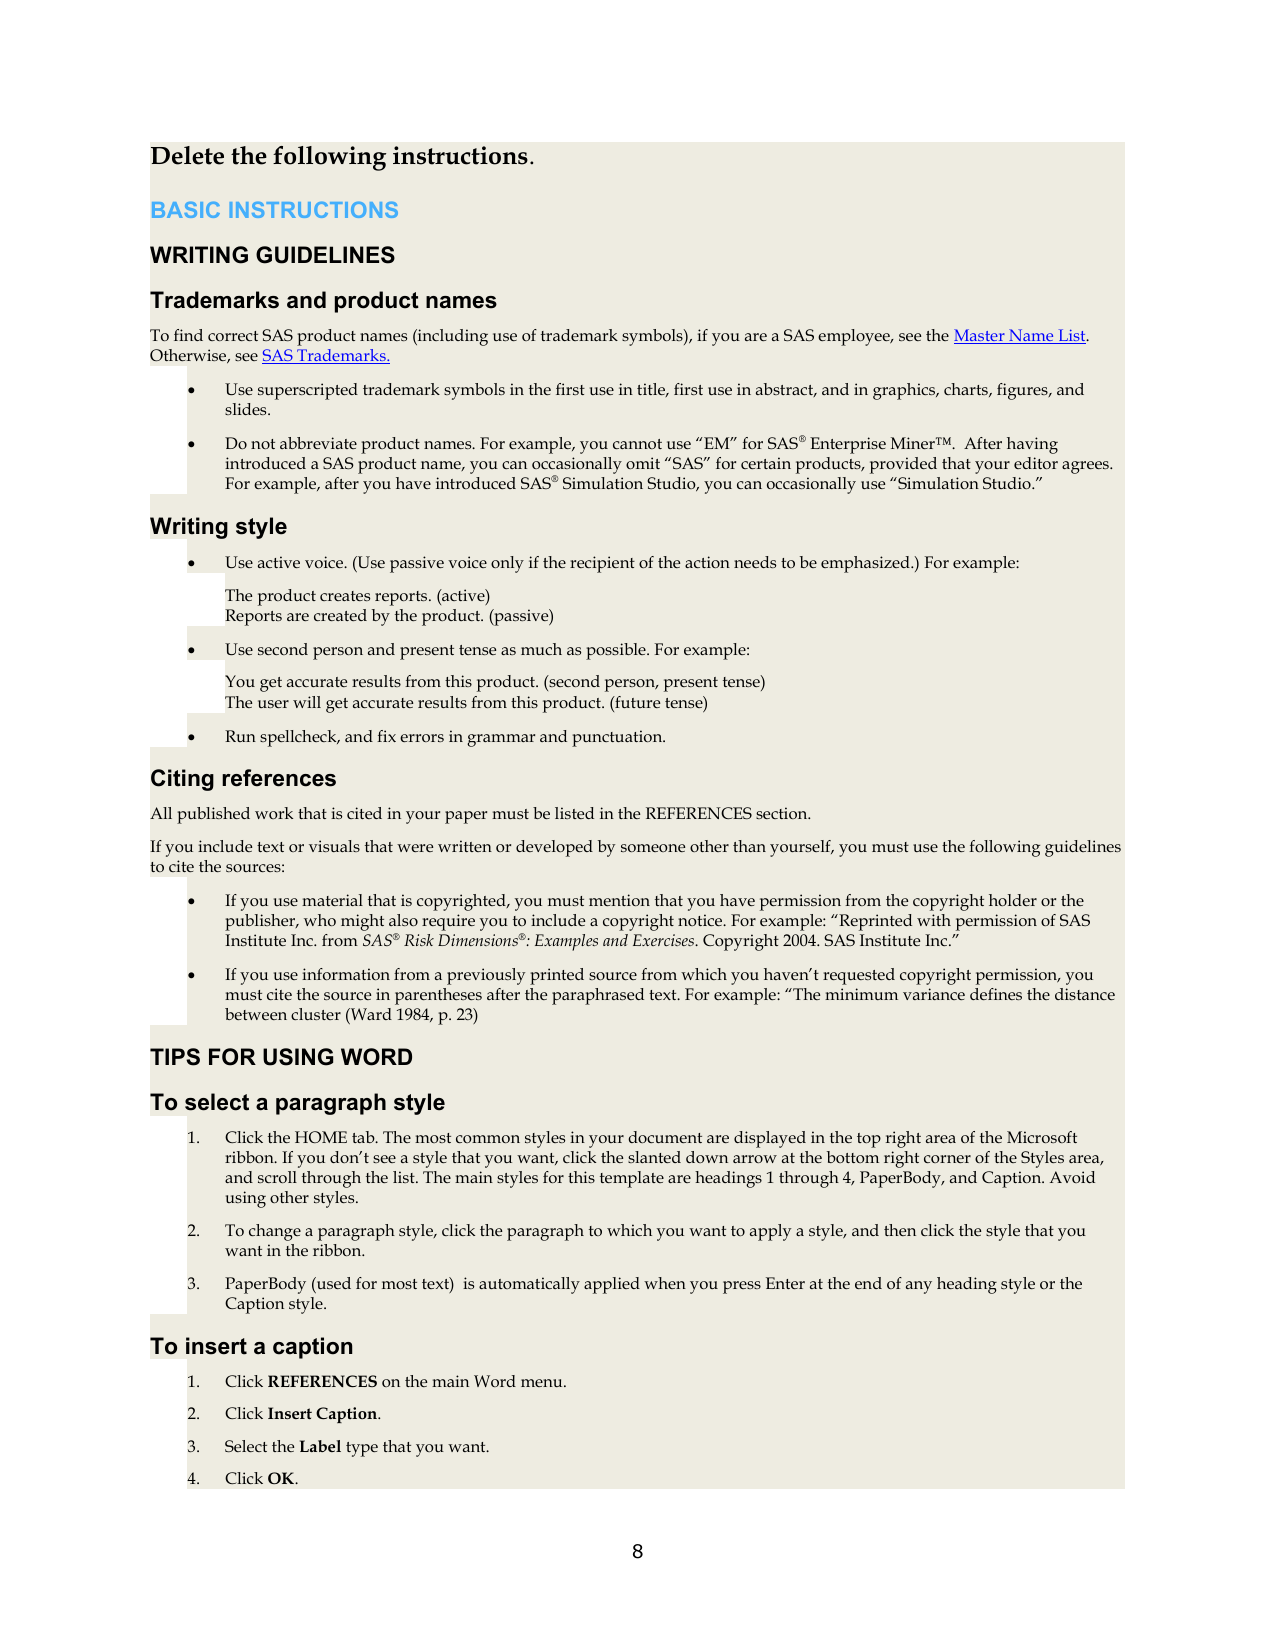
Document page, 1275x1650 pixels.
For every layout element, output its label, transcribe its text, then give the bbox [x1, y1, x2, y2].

text Delete the following instructions. [150, 142, 1125, 172]
list Click REFERENCES on the main Word menu. [187, 1372, 1125, 1392]
text You get accurate results from this product. (second person, present tense) The user will get accurate results from this product. (future tense) [225, 672, 1125, 713]
text All published work that is cited in your paper must be listed in the REFERENCES section. [150, 804, 1125, 824]
list Use superscripted trademark symbols in the first use in title, first use in abstract, and in graphics, charts, figures, and slides. [187, 378, 1125, 420]
subtitle Citing references [150, 765, 1125, 792]
list If you use information from a previously printed source from which you haven’t requested copyright permission, you must cite the source in parentheses after the paraphrased text. For example: “The minimum variance defines the distance between cluster (Ward 1984, p. 23) [187, 964, 1125, 1025]
list Run spellcheck, and fix errors in grammar and punctuation. [187, 725, 1125, 747]
subtitle To select a paragraph style [150, 1089, 1125, 1116]
list Click Insert Caption. [187, 1404, 1125, 1424]
list Use second person and present tense as much as possible. For example: [187, 638, 1125, 660]
text The product creates reports. (active) Reports are created by the product. (passive) [225, 586, 1125, 626]
list Select the Label type that you want. [187, 1437, 1125, 1457]
subtitle To insert a caption [150, 1333, 1125, 1359]
list If you use material that is copyrighted, you must mention that you have permission from the copyright holder or the publisher, who might also require you to include a copyright notice. For example: “Reprinted with permission of SAS Institute Inc. from SAS® Risk Dimensions®: Examples and Exercises. Copyright 2004. SAS Institute Inc.” [187, 889, 1125, 951]
subtitle Basic Instructions [150, 197, 1125, 223]
list Click OK. [187, 1469, 1125, 1489]
list Click the HOME tab. The most common styles in your document are displayed in the top right area of the Microsoft ribbon. If you don’t see a style that you want, click the slanted down arrow at the bottom right corner of the Styles area, and scroll through the list. The main styles for this template are headings 1 through 4, PaperBody, and Caption. Avoid using other styles. [187, 1128, 1125, 1208]
list To change a paragraph style, click the paragraph to which you want to apply a style, and then click the style that you want in the ribbon. [187, 1221, 1125, 1261]
text To find correct SAS product names (including use of trademark symbols), if you are a SAS employee, see the Master Name List. Otherwise, see SAS Trademarks. [150, 326, 1125, 366]
text If you include text or visuals that were written or developed by someone other than yourself, you must use the following guidelines to cite the sources: [150, 837, 1125, 877]
subtitle Writing Guidelines [150, 242, 1125, 268]
subtitle Tips for using Word [150, 1044, 1125, 1071]
subtitle Trademarks and product names [150, 287, 1125, 313]
list Do not abbreviate product names. For example, you cannot use “EM” for SAS® Enterprise Miner™. After having introduced a SAS product name, you can occasionally omit “SAS” for certain products, provided that your editor agrees. For example, after you have introduced SAS® Simulation Studio, you can occasionally use “Simulation Studio.” [187, 433, 1125, 494]
list PaperBody (used for most text) is automatically applied when you press Enter at the end of any heading style or the Caption style. [187, 1274, 1125, 1314]
subtitle Writing style [150, 513, 1125, 539]
list Use active voice. (Use passive voice only if the recipient of the action needs to be emphasized.) For example: [187, 552, 1125, 573]
